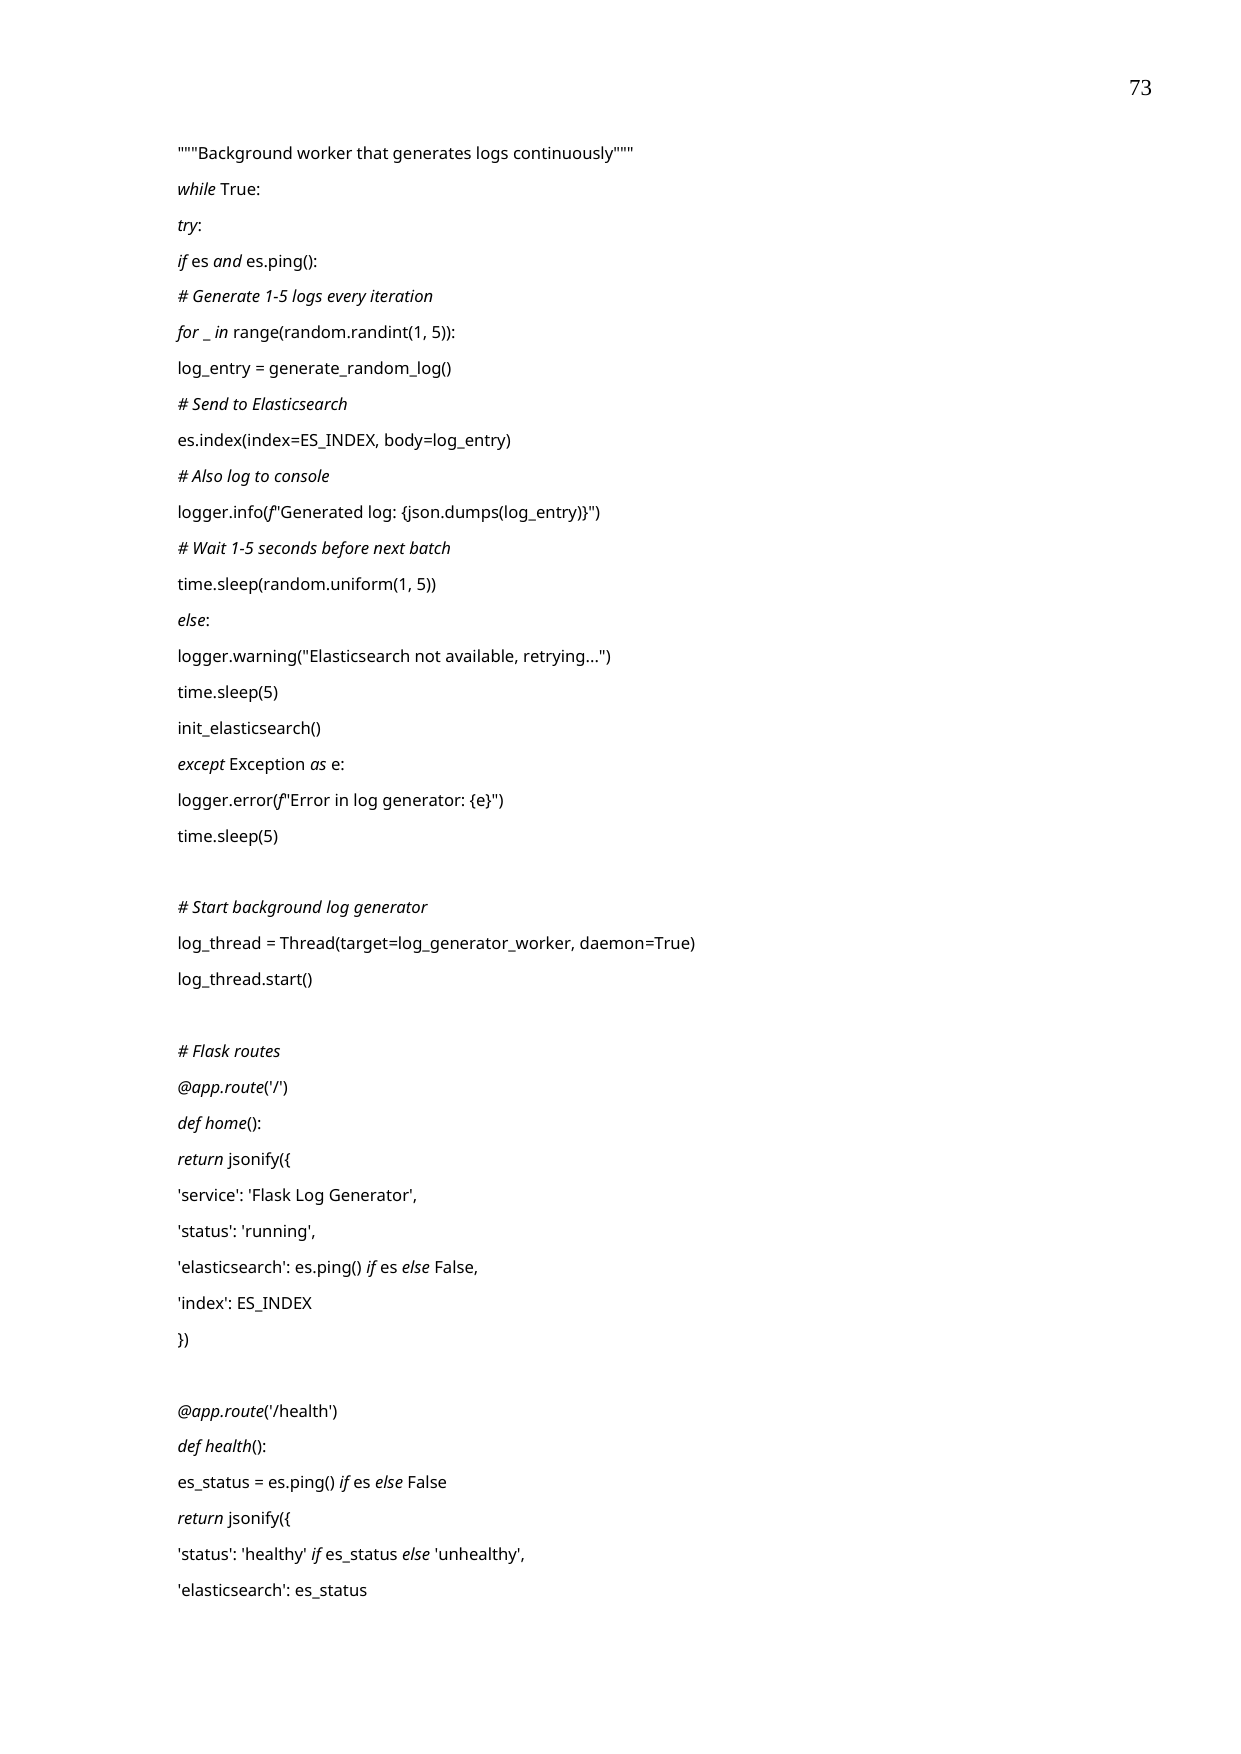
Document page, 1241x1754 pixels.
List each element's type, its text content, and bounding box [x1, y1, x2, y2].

text return jsonify({ [177, 1494, 1077, 1530]
text """Background worker that generates logs continuously""" [177, 128, 1077, 164]
text for _ in range(random.randint(1, 5)): [177, 308, 1077, 344]
text time.sleep(random.uniform(1, 5)) [177, 559, 1077, 595]
text time.sleep(5) [177, 667, 1077, 703]
text time.sleep(5) [177, 811, 1077, 847]
text def health(): [177, 1422, 1077, 1458]
text log_thread.start() [177, 955, 1077, 991]
text 'status': 'running', [177, 1206, 1077, 1242]
text @app.route('/') [177, 1062, 1077, 1098]
text }) [177, 1314, 1077, 1350]
text except Exception as e: [177, 739, 1077, 775]
text log_entry = generate_random_log() [177, 344, 1077, 380]
text 'elasticsearch': es.ping() if es else False, [177, 1242, 1077, 1278]
text # Also log to console [177, 452, 1077, 487]
text else: [177, 595, 1077, 631]
text # Generate 1-5 logs every iteration [177, 272, 1077, 308]
text # Flask routes [177, 1027, 1077, 1062]
text logger.warning("Elasticsearch not available, retrying...") [177, 631, 1077, 667]
text logger.info(f"Generated log: {json.dumps(log_entry)}") [177, 487, 1077, 523]
text def home(): [177, 1098, 1077, 1134]
text init_elasticsearch() [177, 703, 1077, 739]
text 'index': ES_INDEX [177, 1278, 1077, 1314]
text log_thread = Thread(target=log_generator_worker, daemon=True) [177, 919, 1077, 955]
text 'elasticsearch': es_status [177, 1566, 1077, 1602]
text es.index(index=ES_INDEX, body=log_entry) [177, 416, 1077, 452]
text # Start background log generator [177, 883, 1077, 919]
text 'service': 'Flask Log Generator', [177, 1170, 1077, 1206]
text es_status = es.ping() if es else False [177, 1458, 1077, 1494]
text # Send to Elasticsearch [177, 380, 1077, 416]
text @app.route('/health') [177, 1386, 1077, 1422]
text # Wait 1-5 seconds before next batch [177, 523, 1077, 559]
text while True: [177, 164, 1077, 200]
text logger.error(f"Error in log generator: {e}") [177, 775, 1077, 811]
text 'status': 'healthy' if es_status else 'unhealthy', [177, 1530, 1077, 1566]
text return jsonify({ [177, 1134, 1077, 1170]
text if es and es.ping(): [177, 236, 1077, 272]
text try: [177, 200, 1077, 236]
